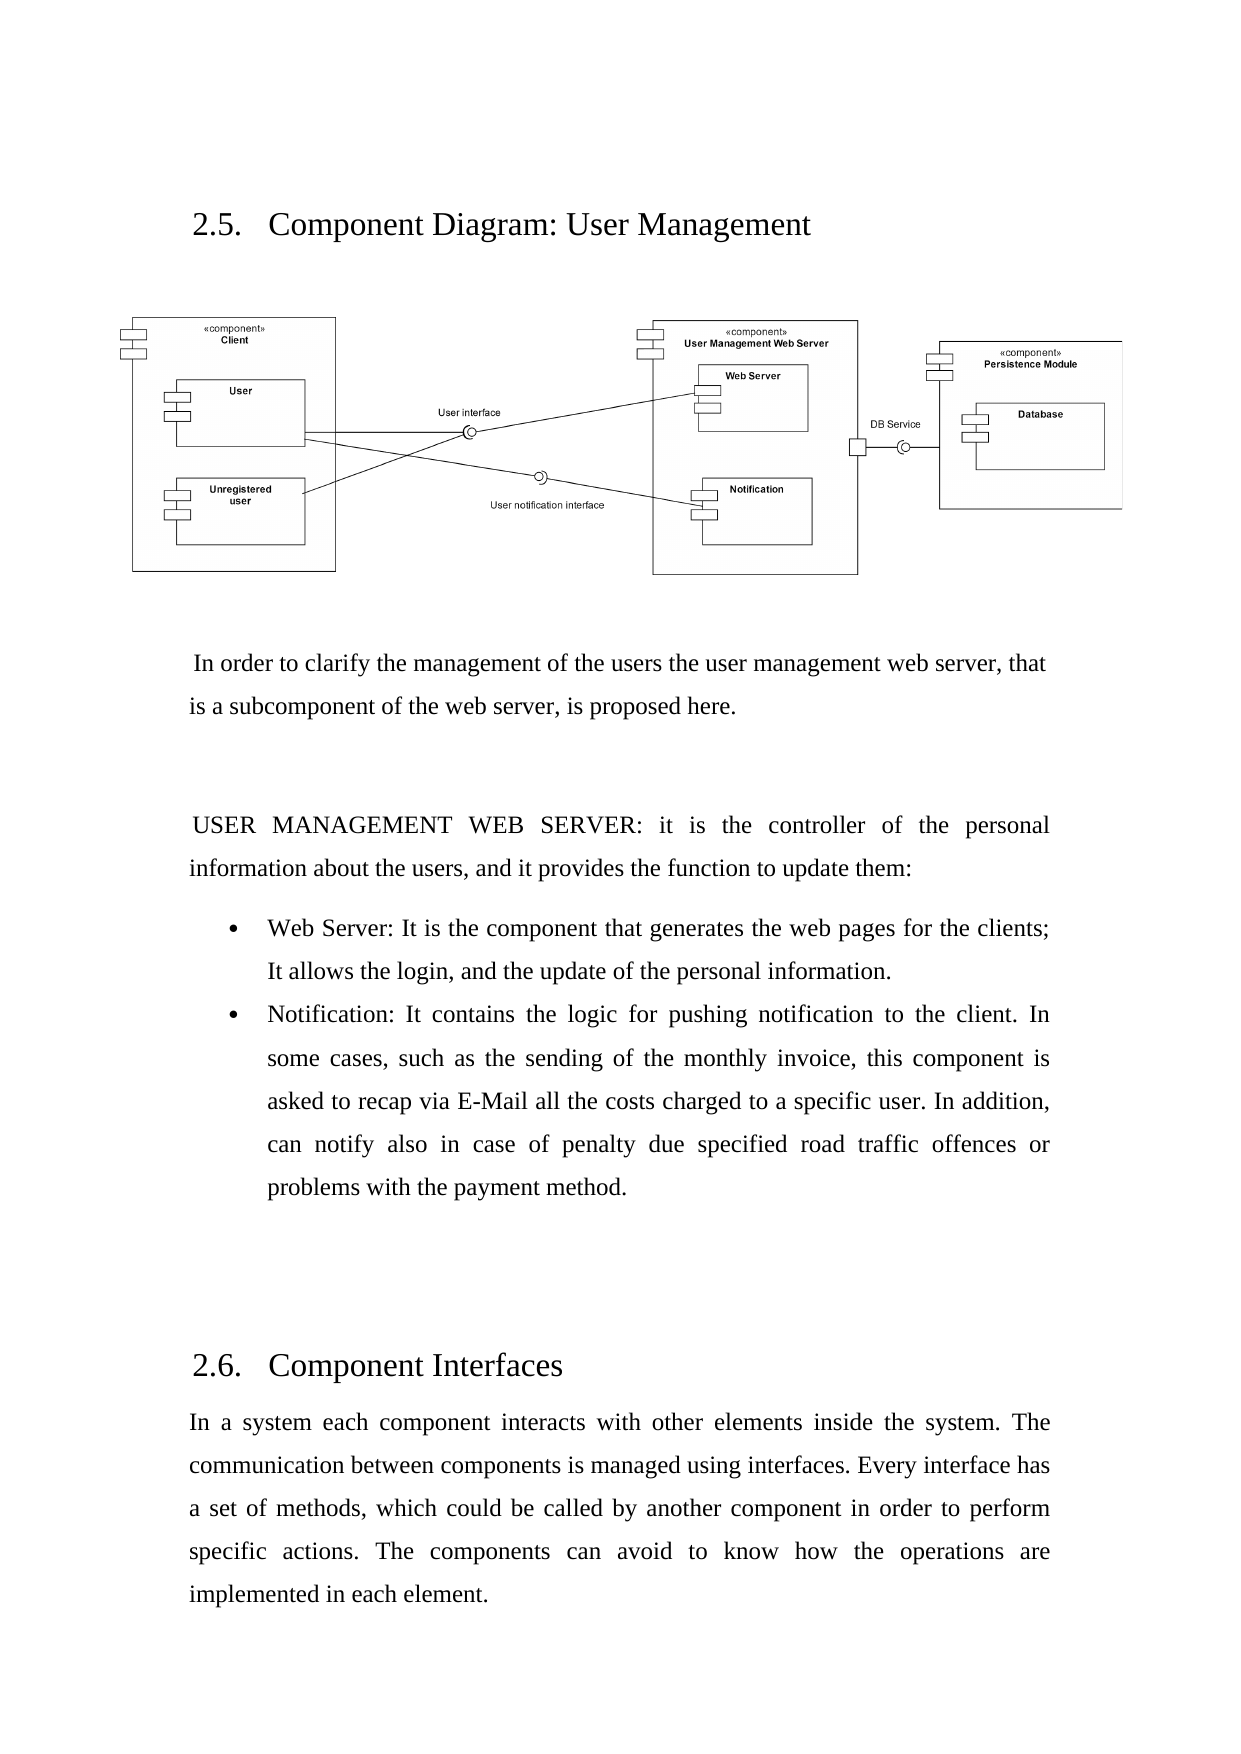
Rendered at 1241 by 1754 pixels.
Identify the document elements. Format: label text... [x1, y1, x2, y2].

picture [118, 316, 1123, 575]
text USER MANAGEMENT WEB SERVER: it is the controller of the personal information about the users, and it provides the function to update them: [189, 810, 1051, 882]
subtitle 2.6. Component Interfaces [189, 1345, 1051, 1383]
list Web Server: It is the component that generates the web pages for the clients; It allows the login, and the update of the personal information. [229, 913, 1051, 985]
text In order to clarify the management of the users the user management web server, that is a subcomponent of the web server, is proposed here. [189, 648, 1051, 719]
list Notification: It contains the logic for pushing notification to the client. In some cases, such as the sending of the monthly invoice, this component is asked to recap via E-Mail all the costs charged to a specific user. In addition, can notify also in case of penalty due specified road traffic offences or problems with the payment method. [229, 999, 1051, 1201]
text In a system each component interacts with other elements inside the system. The communication between components is managed using interfaces. Every interface has a set of methods, which could be called by another component in order to perform specific actions. The components can avoid to know how the operations are implemented in each element. [189, 1407, 1051, 1608]
subtitle 2.5. Component Diagram: User Management [189, 204, 1051, 243]
